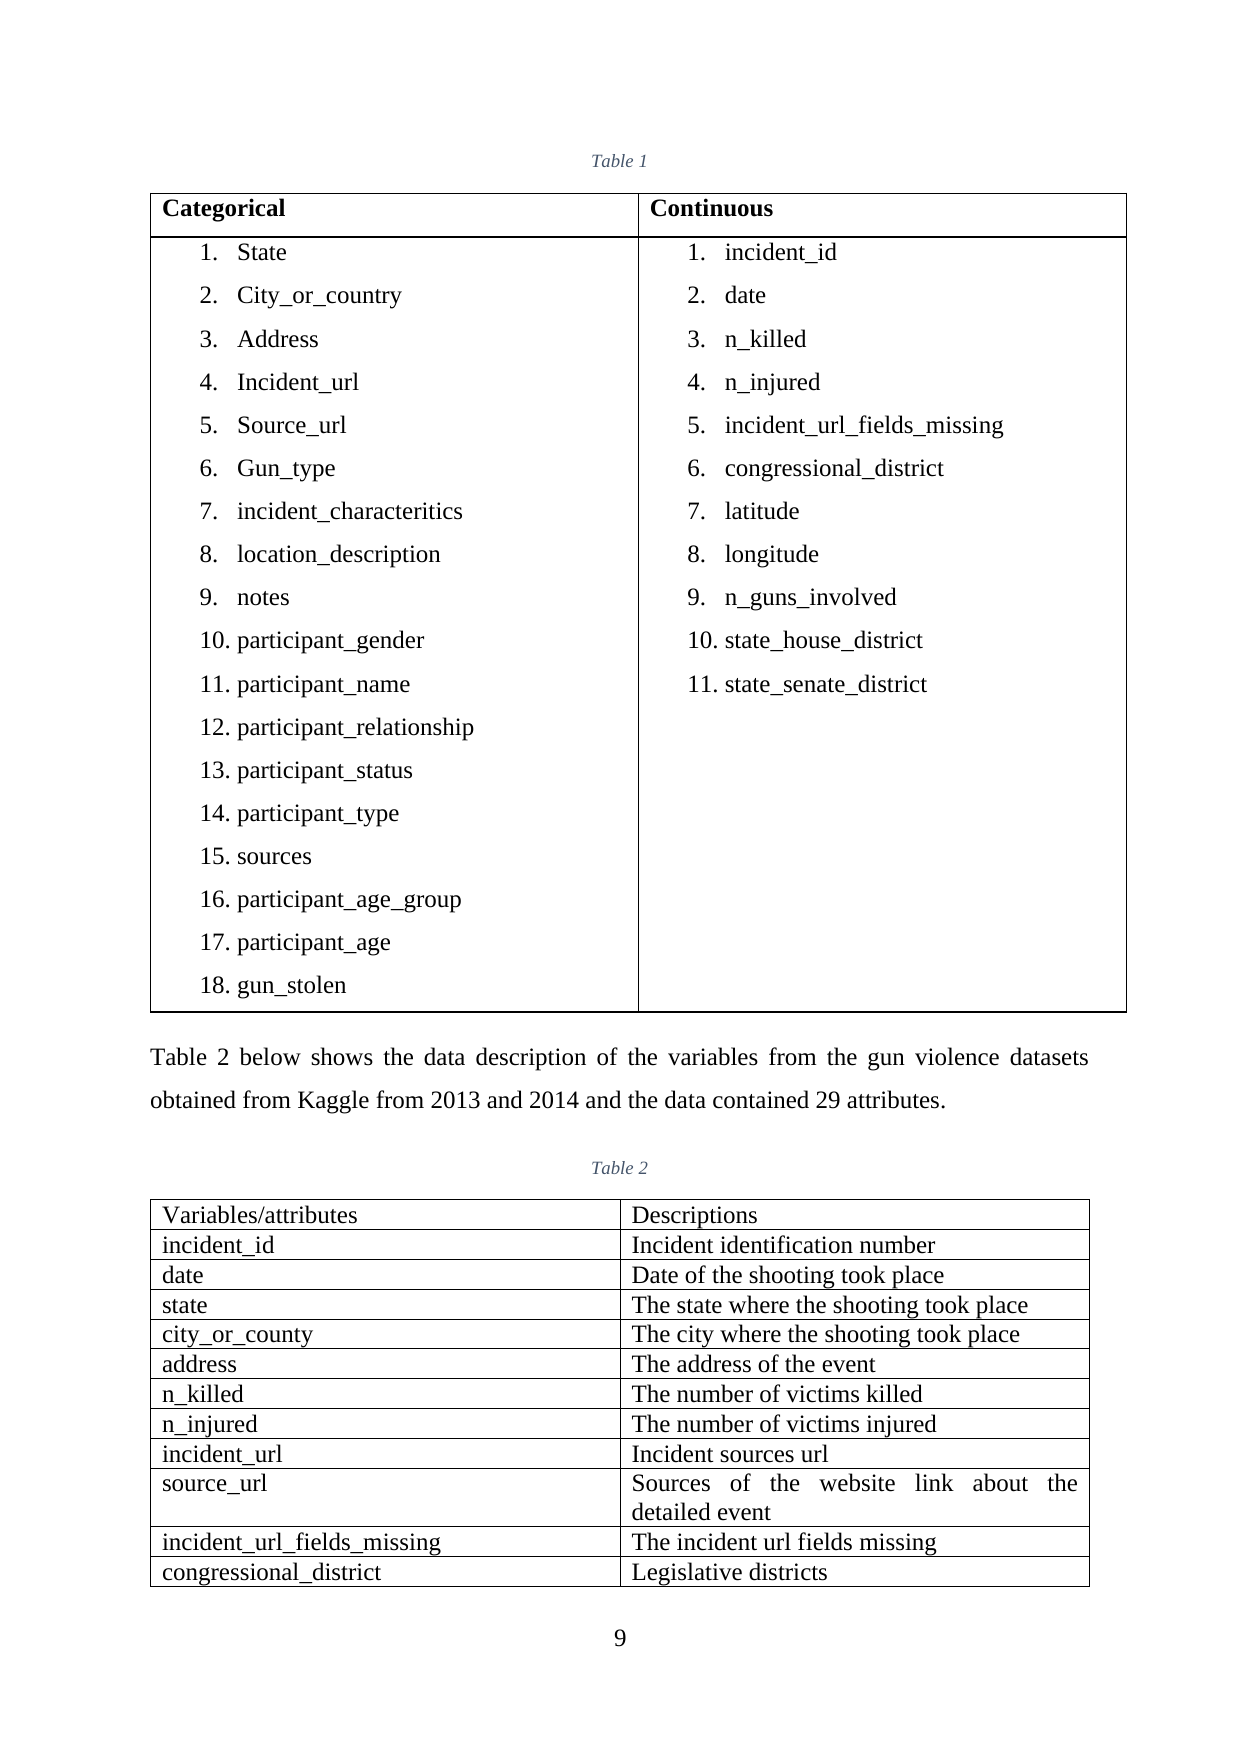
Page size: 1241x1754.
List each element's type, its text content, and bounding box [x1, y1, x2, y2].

table_cell incident_id date n_killed n_injured incident_url_fields_missing congressional_district latitude longitude n_guns_involved state_house_district state_senate_district [639, 238, 1126, 1011]
table_cell incident_url [151, 1439, 620, 1467]
table_header Descriptions [621, 1200, 1089, 1229]
table_cell n_injured [151, 1409, 620, 1438]
table_cell Legislative districts [621, 1557, 1089, 1586]
table_cell State City_or_country Address Incident_url Source_url Gun_type incident_characteritics location_description notes participant_gender participant_name participant_relationship participant_status participant_type sources participant_age_group participant_age gun_stolen [151, 238, 638, 1011]
table_cell incident_url_fields_missing [151, 1527, 620, 1556]
table_header Categorical [151, 194, 638, 236]
table_cell state [151, 1290, 620, 1318]
table_cell congressional_district [151, 1557, 620, 1586]
table_cell incident_id [151, 1230, 620, 1259]
table_cell Incident identification number [621, 1230, 1089, 1259]
table_cell Date of the shooting took place [621, 1260, 1089, 1289]
table_cell n_killed [151, 1379, 620, 1408]
table_cell Incident sources url [621, 1439, 1089, 1467]
table_cell source_url [151, 1469, 620, 1526]
text Table 2 below shows the data description of the variables from the gun violence datasets obtained from Kaggle from 2013 and 2014 and the data contained 29 attributes. [150, 1042, 1090, 1113]
table_cell Sources of the website link about the detailed event [621, 1469, 1089, 1526]
table_cell date [151, 1260, 620, 1289]
table_cell The state where the shooting took place [621, 1290, 1089, 1318]
table_header Variables/attributes [151, 1200, 620, 1229]
table_cell The city where the shooting took place [621, 1320, 1089, 1348]
table_cell address [151, 1349, 620, 1378]
table_header Continuous [639, 194, 1126, 236]
table_cell The address of the event [621, 1349, 1089, 1378]
table_cell The number of victims injured [621, 1409, 1089, 1438]
table_cell The incident url fields missing [621, 1527, 1089, 1556]
table_cell The number of victims killed [621, 1379, 1089, 1408]
table_cell city_or_county [151, 1320, 620, 1348]
